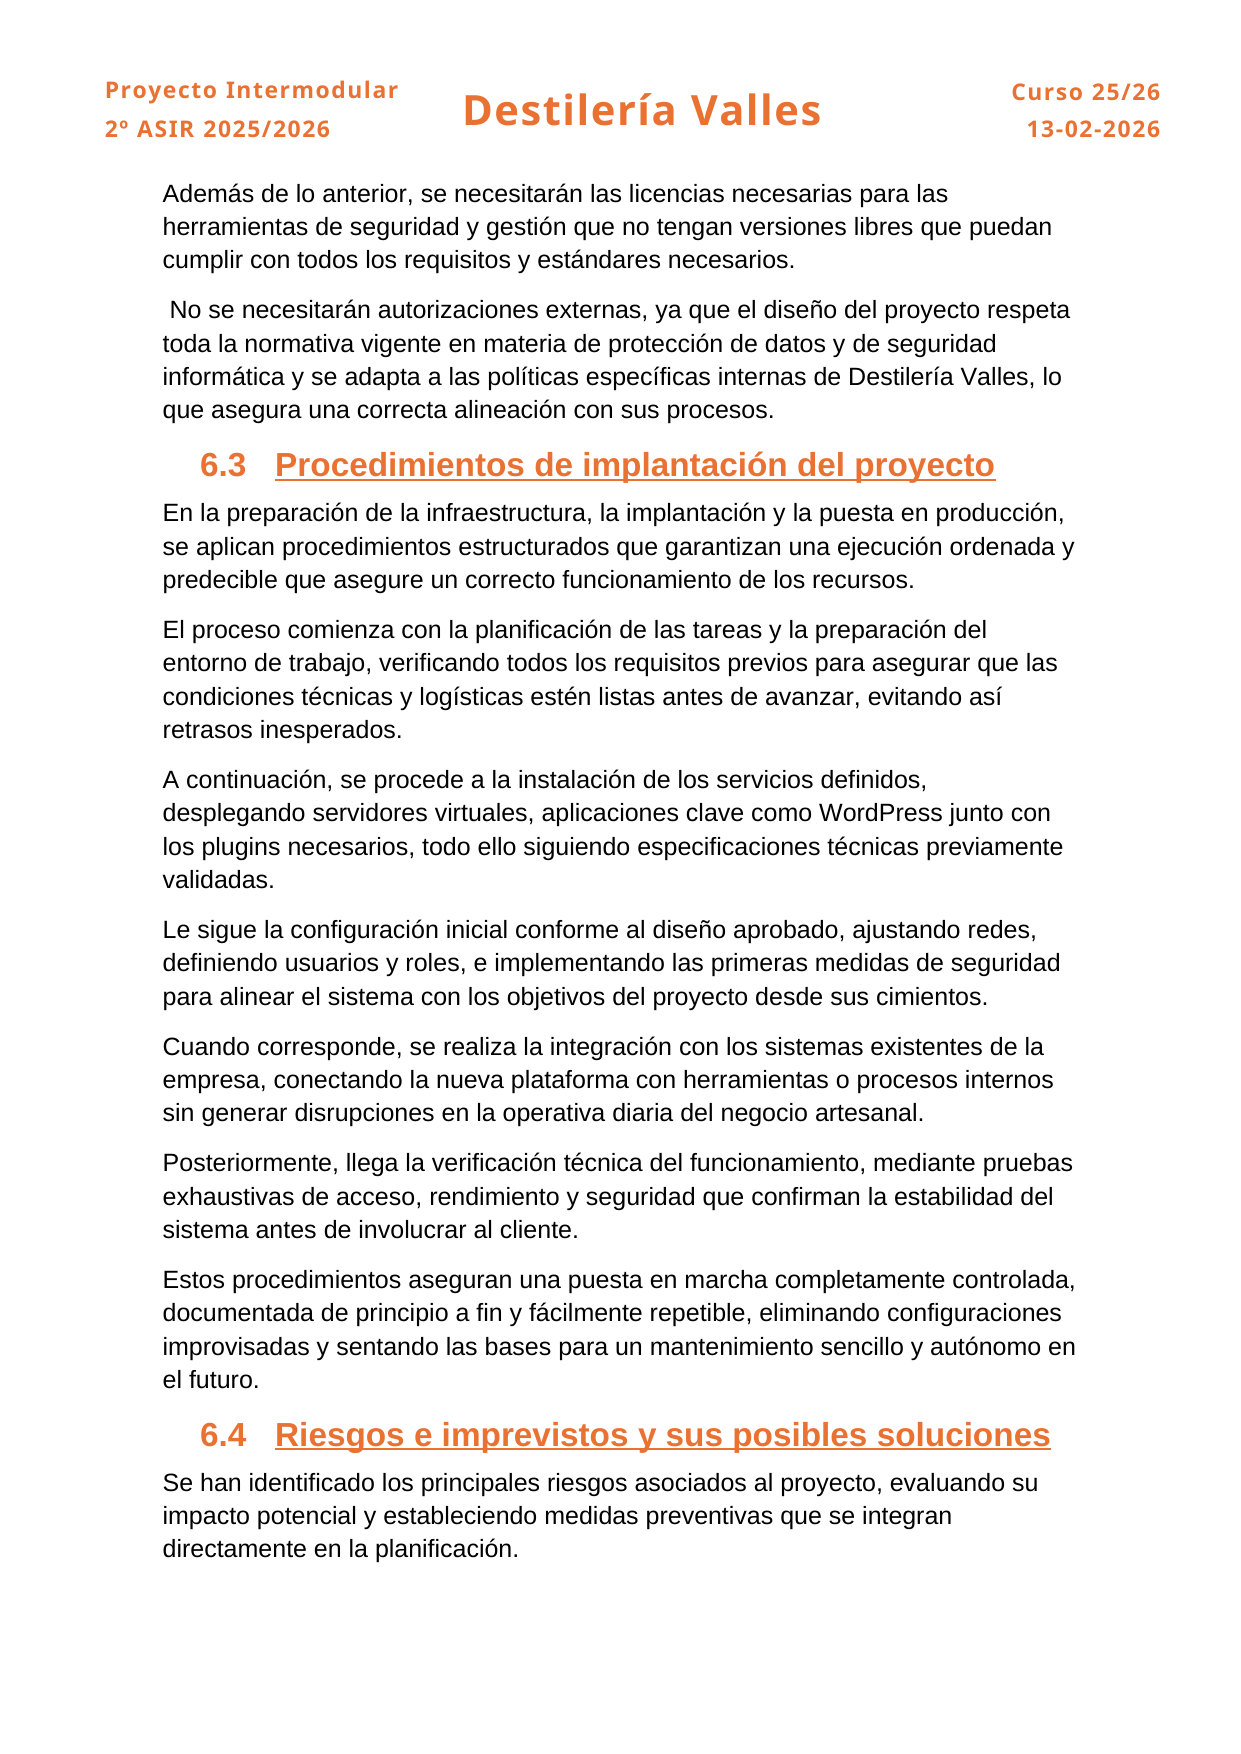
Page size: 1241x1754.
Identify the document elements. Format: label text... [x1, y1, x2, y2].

text Le sigue la configuración inicial conforme al diseño aprobado, ajustando redes, definiendo usuarios y roles, e implementando las primeras medidas de seguridad para alinear el sistema con los objetivos del proyecto desde sus cimientos.​ [162, 915, 1078, 1010]
subtitle Procedimientos de implantación del proyecto [200, 445, 1078, 484]
text No se necesitarán autorizaciones externas, ya que el diseño del proyecto respeta toda la normativa vigente en materia de protección de datos y de seguridad informática y se adapta a las políticas específicas internas de Destilería Valles, lo que asegura una correcta alineación con sus procesos. [162, 295, 1078, 424]
text El proceso comienza con la planificación de las tareas y la preparación del entorno de trabajo, verificando todos los requisitos previos para asegurar que las condiciones técnicas y logísticas estén listas antes de avanzar, evitando así retrasos inesperados.​ [162, 615, 1078, 744]
subtitle Riesgos e imprevistos y sus posibles soluciones [200, 1415, 1078, 1453]
text Estos procedimientos aseguran una puesta en marcha completamente controlada, documentada de principio a fin y fácilmente repetible, eliminando configuraciones improvisadas y sentando las bases para un mantenimiento sencillo y autónomo en el futuro. [162, 1265, 1078, 1394]
text Se han identificado los principales riesgos asociados al proyecto, evaluando su impacto potencial y estableciendo medidas preventivas que se integran directamente en la planificación.​ [162, 1468, 1078, 1563]
text En la preparación de la infraestructura, la implantación y la puesta en producción, se aplican procedimientos estructurados que garantizan una ejecución ordenada y predecible que asegure un correcto funcionamiento de los recursos. [162, 498, 1078, 594]
text Posteriormente, llega la verificación técnica del funcionamiento, mediante pruebas exhaustivas de acceso, rendimiento y seguridad que confirman la estabilidad del sistema antes de involucrar al cliente.​ [162, 1148, 1078, 1244]
text A continuación, se procede a la instalación de los servicios definidos, desplegando servidores virtuales, aplicaciones clave como WordPress junto con los plugins necesarios, todo ello siguiendo especificaciones técnicas previamente validadas.​ [162, 765, 1078, 894]
text Cuando corresponde, se realiza la integración con los sistemas existentes de la empresa, conectando la nueva plataforma con herramientas o procesos internos sin generar disrupciones en la operativa diaria del negocio artesanal.​ [162, 1032, 1078, 1127]
text Además de lo anterior, se necesitarán las licencias necesarias para las herramientas de seguridad y gestión que no tengan versiones libres que puedan cumplir con todos los requisitos y estándares necesarios. [162, 179, 1078, 274]
